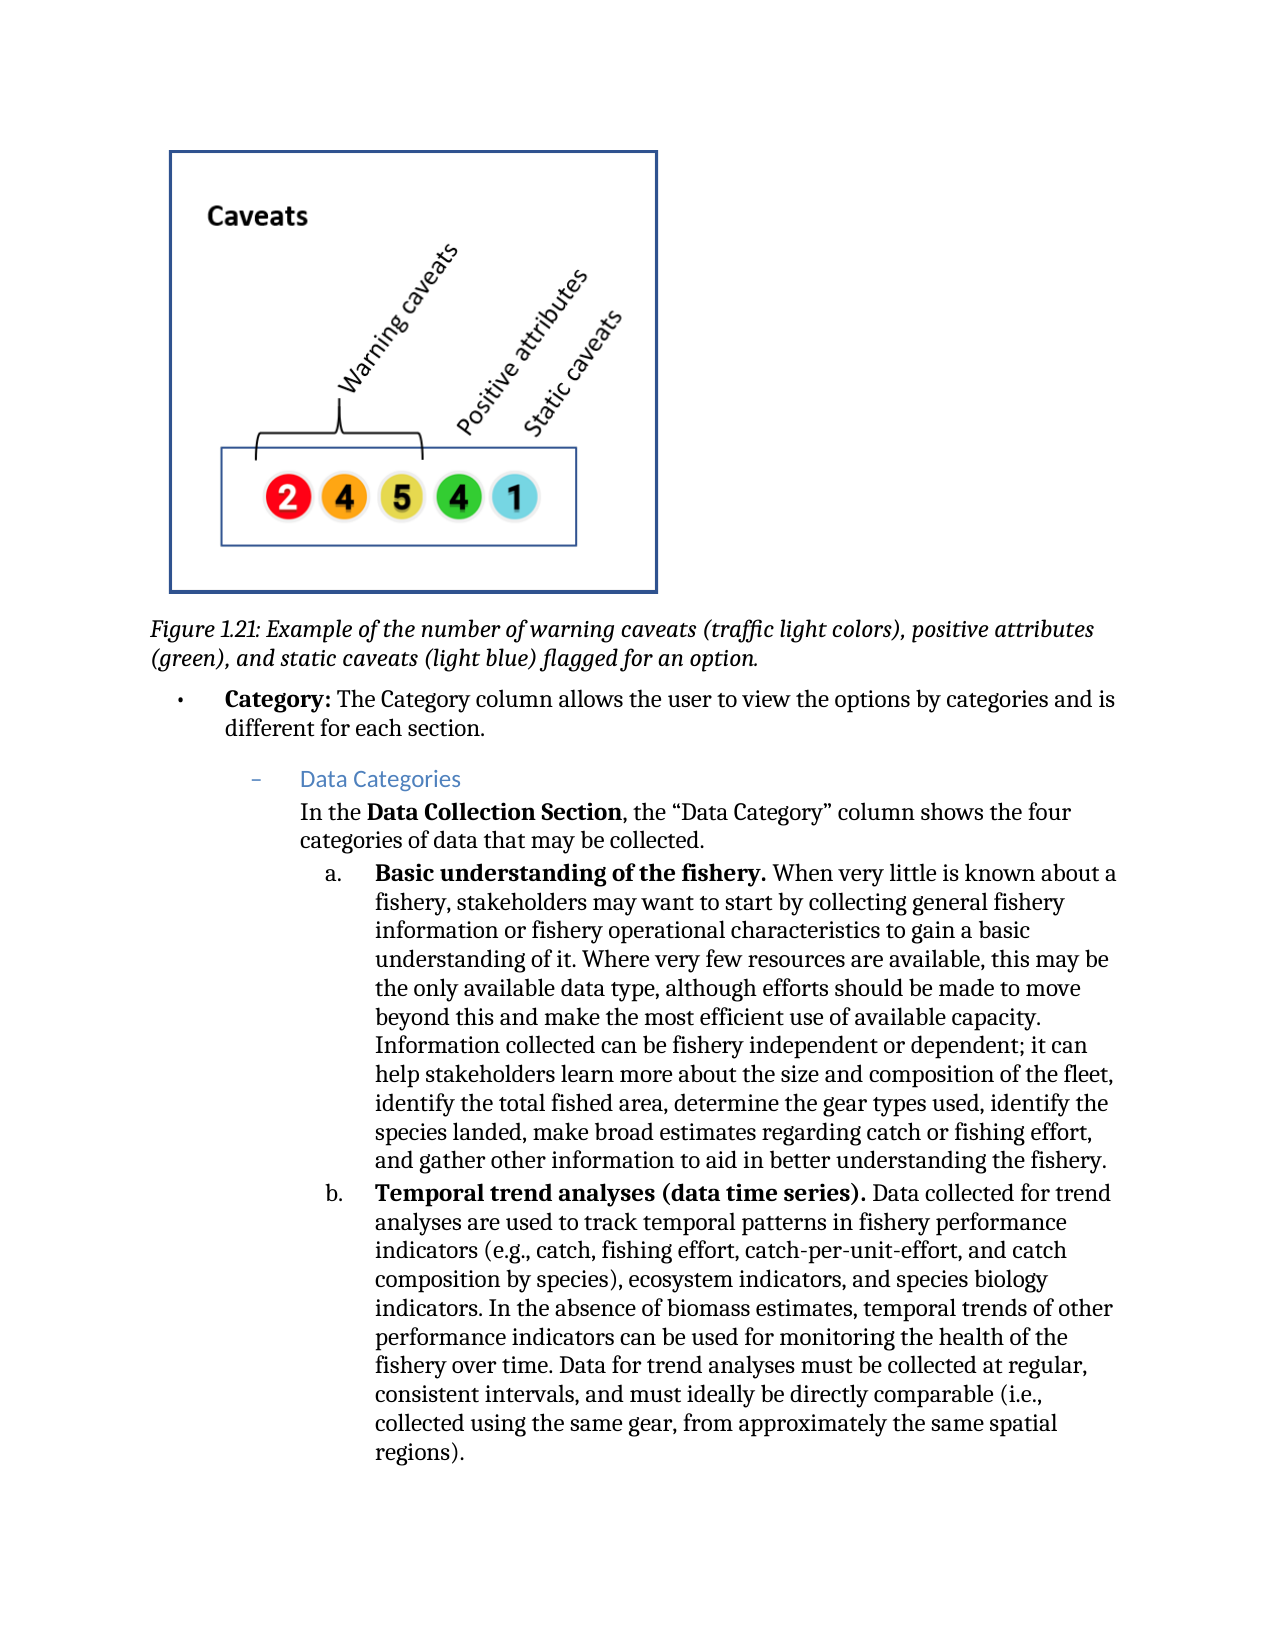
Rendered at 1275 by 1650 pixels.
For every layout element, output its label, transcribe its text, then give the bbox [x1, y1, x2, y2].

list Basic understanding of the fishery. When very little is known about a fishery, stakeholders may want to start by collecting general fishery information or fishery operational characteristics to gain a basic understanding of it. Where very few resources are available, this may be the only available data type, although efforts should be made to move beyond this and make the most efficient use of available capacity. Information collected can be fishery independent or dependent; it can help stakeholders learn more about the size and composition of the fleet, identify the total fished area, determine the gear types used, identify the species landed, make broad estimates regarding catch or fishing effort, and gather other information to aid in better understanding the fishery. [325, 859, 1125, 1175]
text Figure 1.21: Example of the number of warning caveats (traffic light colors), positive attributes (green), and static caveats (light blue) flagged for an option. [150, 615, 1125, 672]
list Temporal trend analyses (data time series). Data collected for trend analyses are used to track temporal patterns in fishery performance indicators (e.g., catch, fishing effort, catch-per-unit-effort, and catch composition by species), ecosystem indicators, and species biology indicators. In the absence of biomass estimates, temporal trends of other performance indicators can be used for monitoring the health of the fishery over time. Data for trend analyses must be collected at regular, consistent intervals, and must ideally be directly comparable (i.e., collected using the same gear, from approximately the same spatial regions). [325, 1179, 1125, 1466]
list Category: The Category column allows the user to view the options by categories and is different for each section. [175, 685, 1125, 742]
list In the Data Collection Section, the “Data Category” column shows the four categories of data that may be collected. [250, 797, 1125, 855]
subtitle Data Categories [250, 763, 1125, 794]
picture [168, 150, 659, 594]
